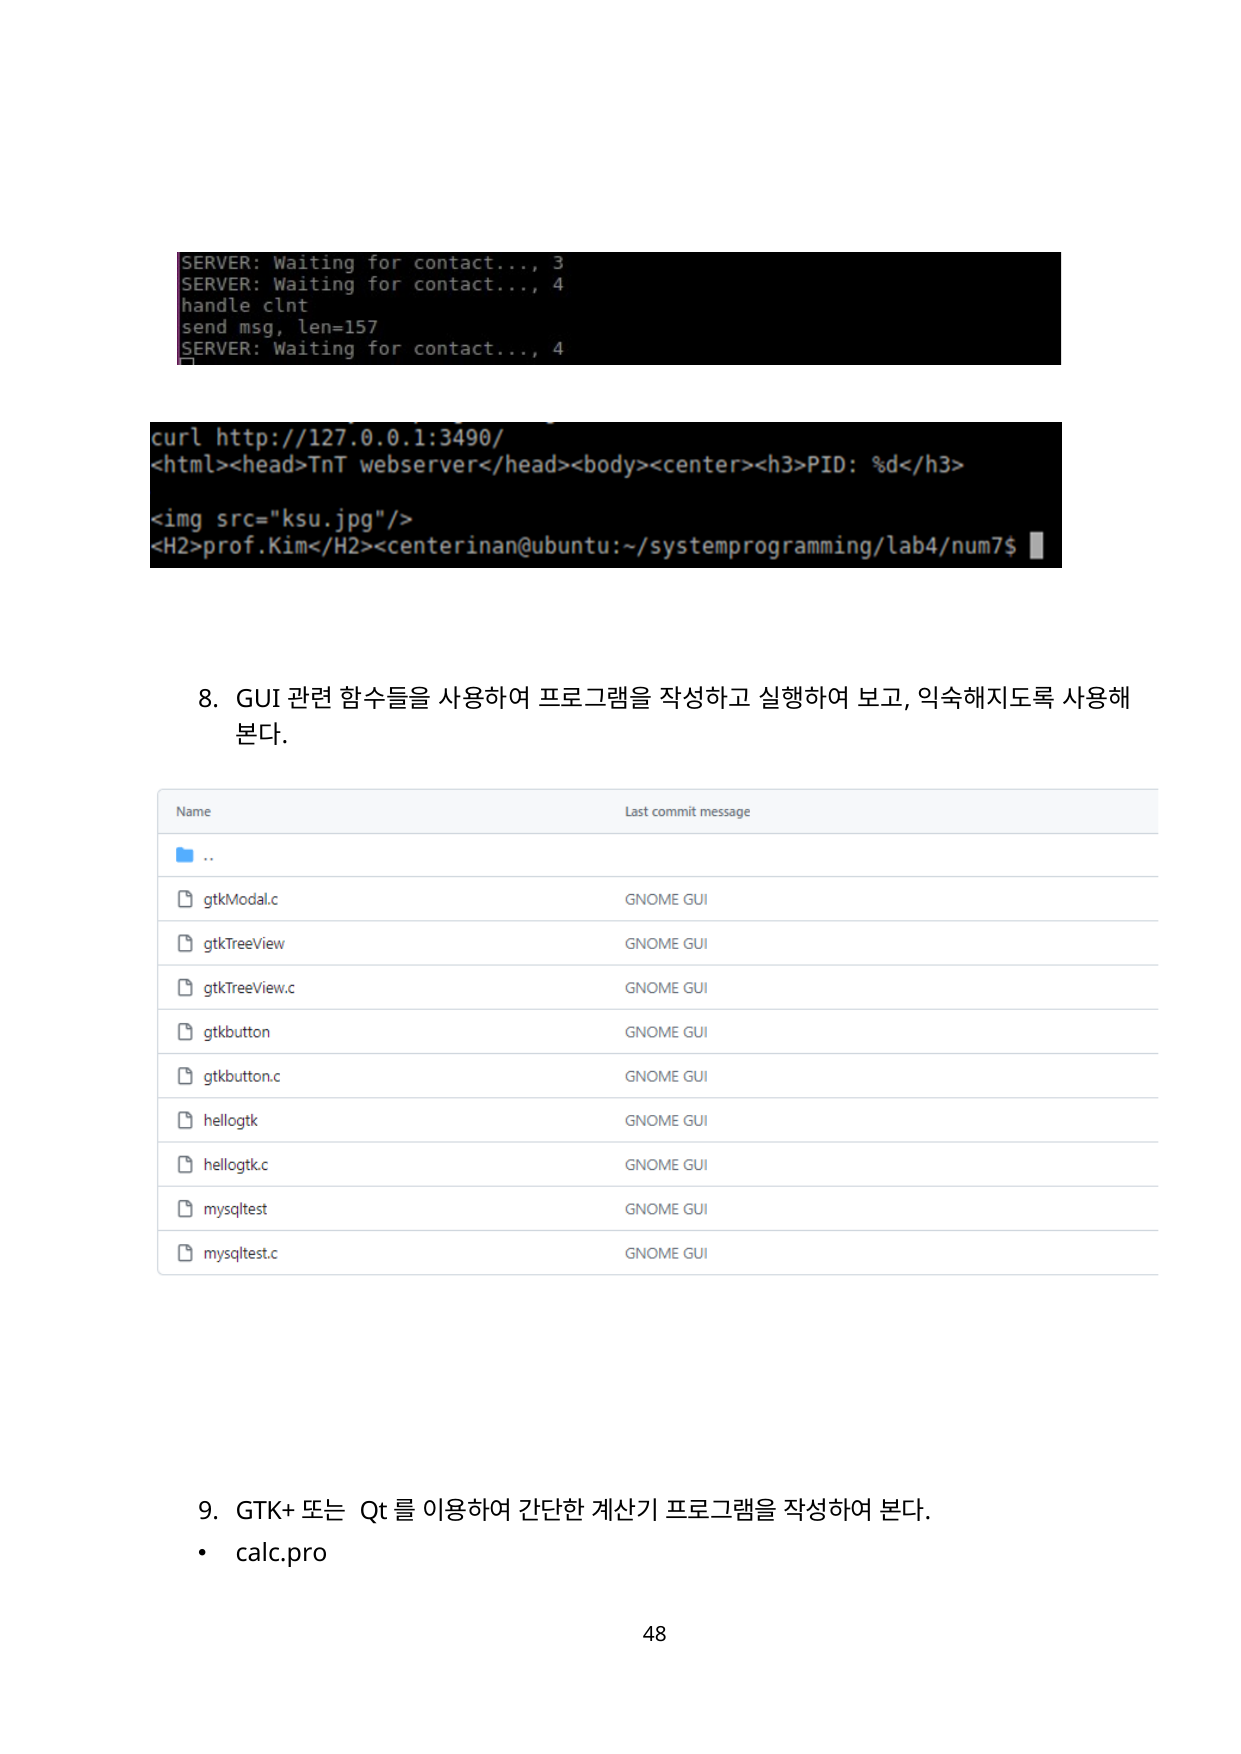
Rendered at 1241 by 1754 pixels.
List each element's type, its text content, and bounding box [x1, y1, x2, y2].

picture [150, 422, 1062, 568]
list GUI 관련 함수들을 사용하여 프로그램을 작성하고 실행하여 보고, 익숙해지도록 사용해 본다. [198, 678, 1159, 751]
list calc.pro [198, 1534, 1159, 1568]
list GTK+ 또는 Qt 를 이용하여 간단한 계산기 프로그램을 작성하여 본다. [198, 1490, 1159, 1527]
picture [177, 252, 1062, 365]
picture [150, 784, 1159, 1279]
